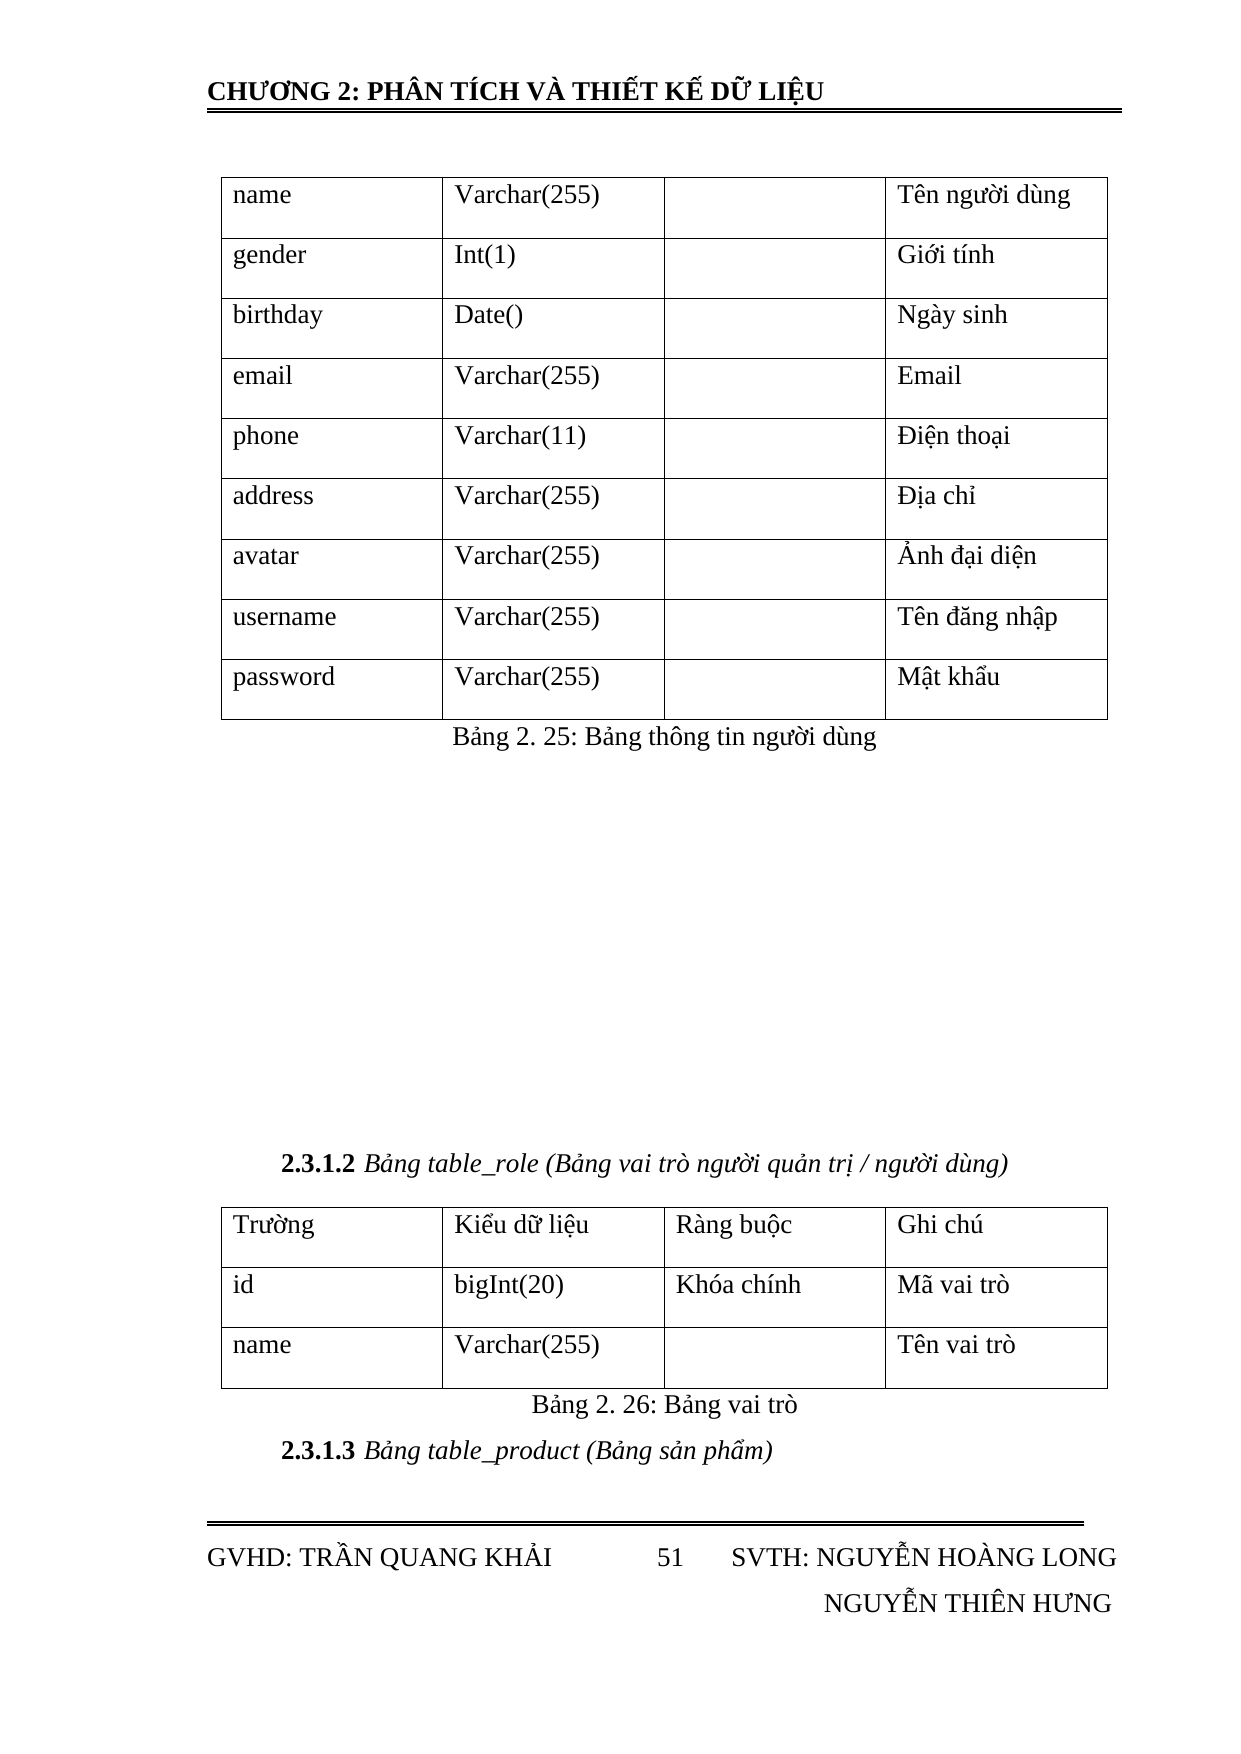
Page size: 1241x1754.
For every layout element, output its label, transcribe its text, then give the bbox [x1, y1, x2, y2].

text Bảng 2. 25: Bảng thông tin người dùng [207, 720, 1122, 751]
table_cell Varchar(255) [443, 359, 664, 418]
table_cell Khóa chính [665, 1268, 885, 1327]
table_cell Varchar(255) [443, 178, 664, 237]
table_cell [665, 540, 885, 599]
table_cell [665, 479, 885, 538]
table_cell Varchar(255) [443, 1328, 664, 1387]
table_cell Tên đăng nhập [886, 600, 1107, 659]
table_cell [665, 359, 885, 418]
table_cell Tên người dùng [886, 178, 1107, 237]
table_cell Giới tính [886, 239, 1107, 298]
list Bảng table_product (Bảng sản phẩm) [281, 1434, 1122, 1466]
table_header Kiểu dữ liệu [443, 1208, 664, 1267]
table_cell name [222, 1328, 442, 1387]
table_header Trường [222, 1208, 442, 1267]
table_cell Tên vai trò [886, 1328, 1107, 1387]
table_cell name [222, 178, 442, 237]
table_cell gender [222, 239, 442, 298]
table_header Ghi chú [886, 1208, 1107, 1267]
table_cell [665, 419, 885, 478]
table_cell Địa chỉ [886, 479, 1107, 538]
table_cell address [222, 479, 442, 538]
table_cell Int(1) [443, 239, 664, 298]
text Bảng 2. 26: Bảng vai trò [207, 1388, 1122, 1419]
table_cell Varchar(255) [443, 600, 664, 659]
table_cell [665, 299, 885, 358]
table_header Ràng buộc [665, 1208, 885, 1267]
table_cell id [222, 1268, 442, 1327]
table_cell [665, 600, 885, 659]
table_cell Điện thoại [886, 419, 1107, 478]
table_cell avatar [222, 540, 442, 599]
table_cell password [222, 660, 442, 719]
table_cell bigInt(20) [443, 1268, 664, 1327]
table_cell Ảnh đại diện [886, 540, 1107, 599]
table_cell Varchar(255) [443, 479, 664, 538]
table_cell email [222, 359, 442, 418]
table_cell birthday [222, 299, 442, 358]
table_cell username [222, 600, 442, 659]
table_cell phone [222, 419, 442, 478]
table_cell Varchar(255) [443, 660, 664, 719]
table_cell Varchar(255) [443, 540, 664, 599]
table_cell Email [886, 359, 1107, 418]
table_cell [665, 178, 885, 237]
table_cell [665, 1328, 885, 1387]
table_cell Mã vai trò [886, 1268, 1107, 1327]
table_cell Mật khẩu [886, 660, 1107, 719]
table_cell [665, 239, 885, 298]
table_cell Varchar(11) [443, 419, 664, 478]
table_cell Date() [443, 299, 664, 358]
list Bảng table_role (Bảng vai trò người quản trị / người dùng) [281, 1148, 1122, 1179]
table_cell [665, 660, 885, 719]
table_cell Ngày sinh [886, 299, 1107, 358]
